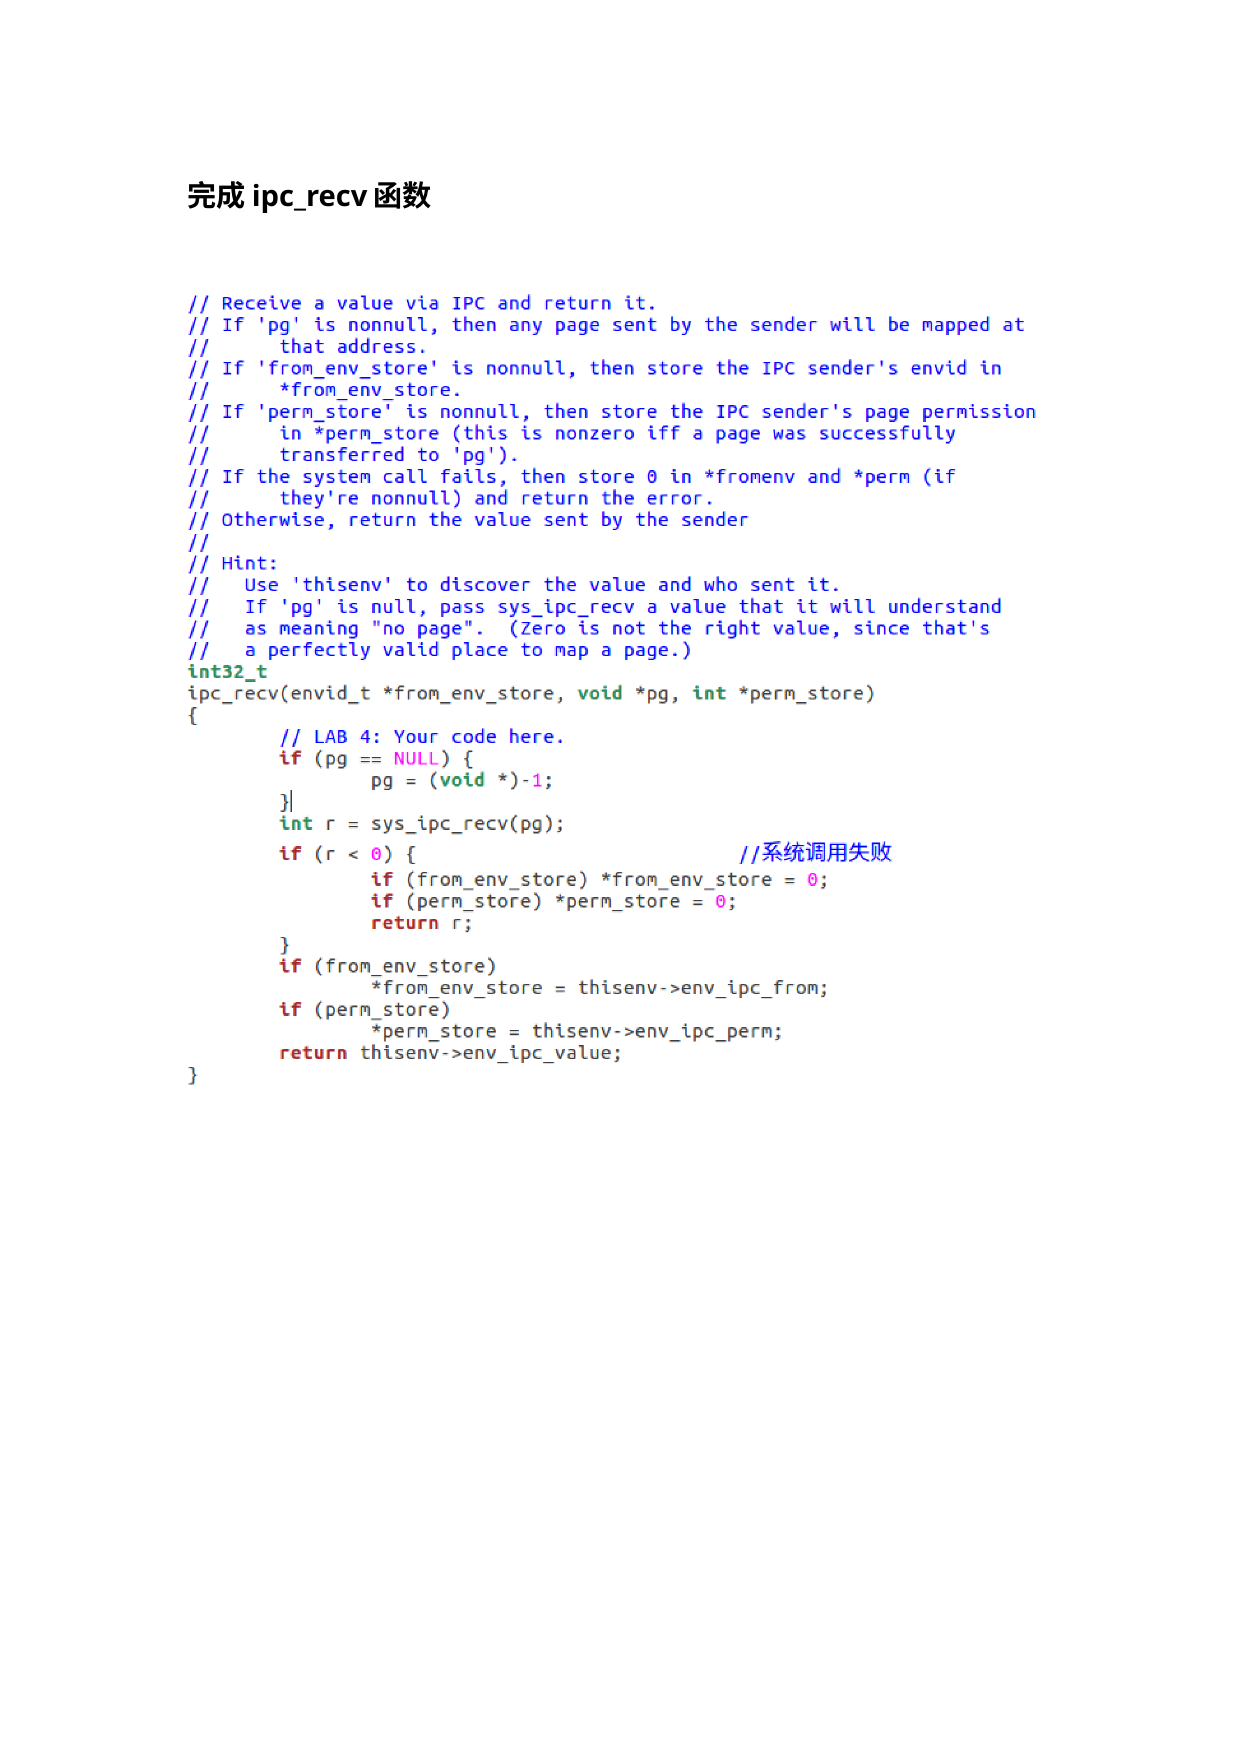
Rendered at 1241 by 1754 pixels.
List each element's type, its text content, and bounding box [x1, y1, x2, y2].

picture [187, 285, 1053, 1092]
subtitle 完成ipc_recv函数 [187, 172, 1053, 216]
